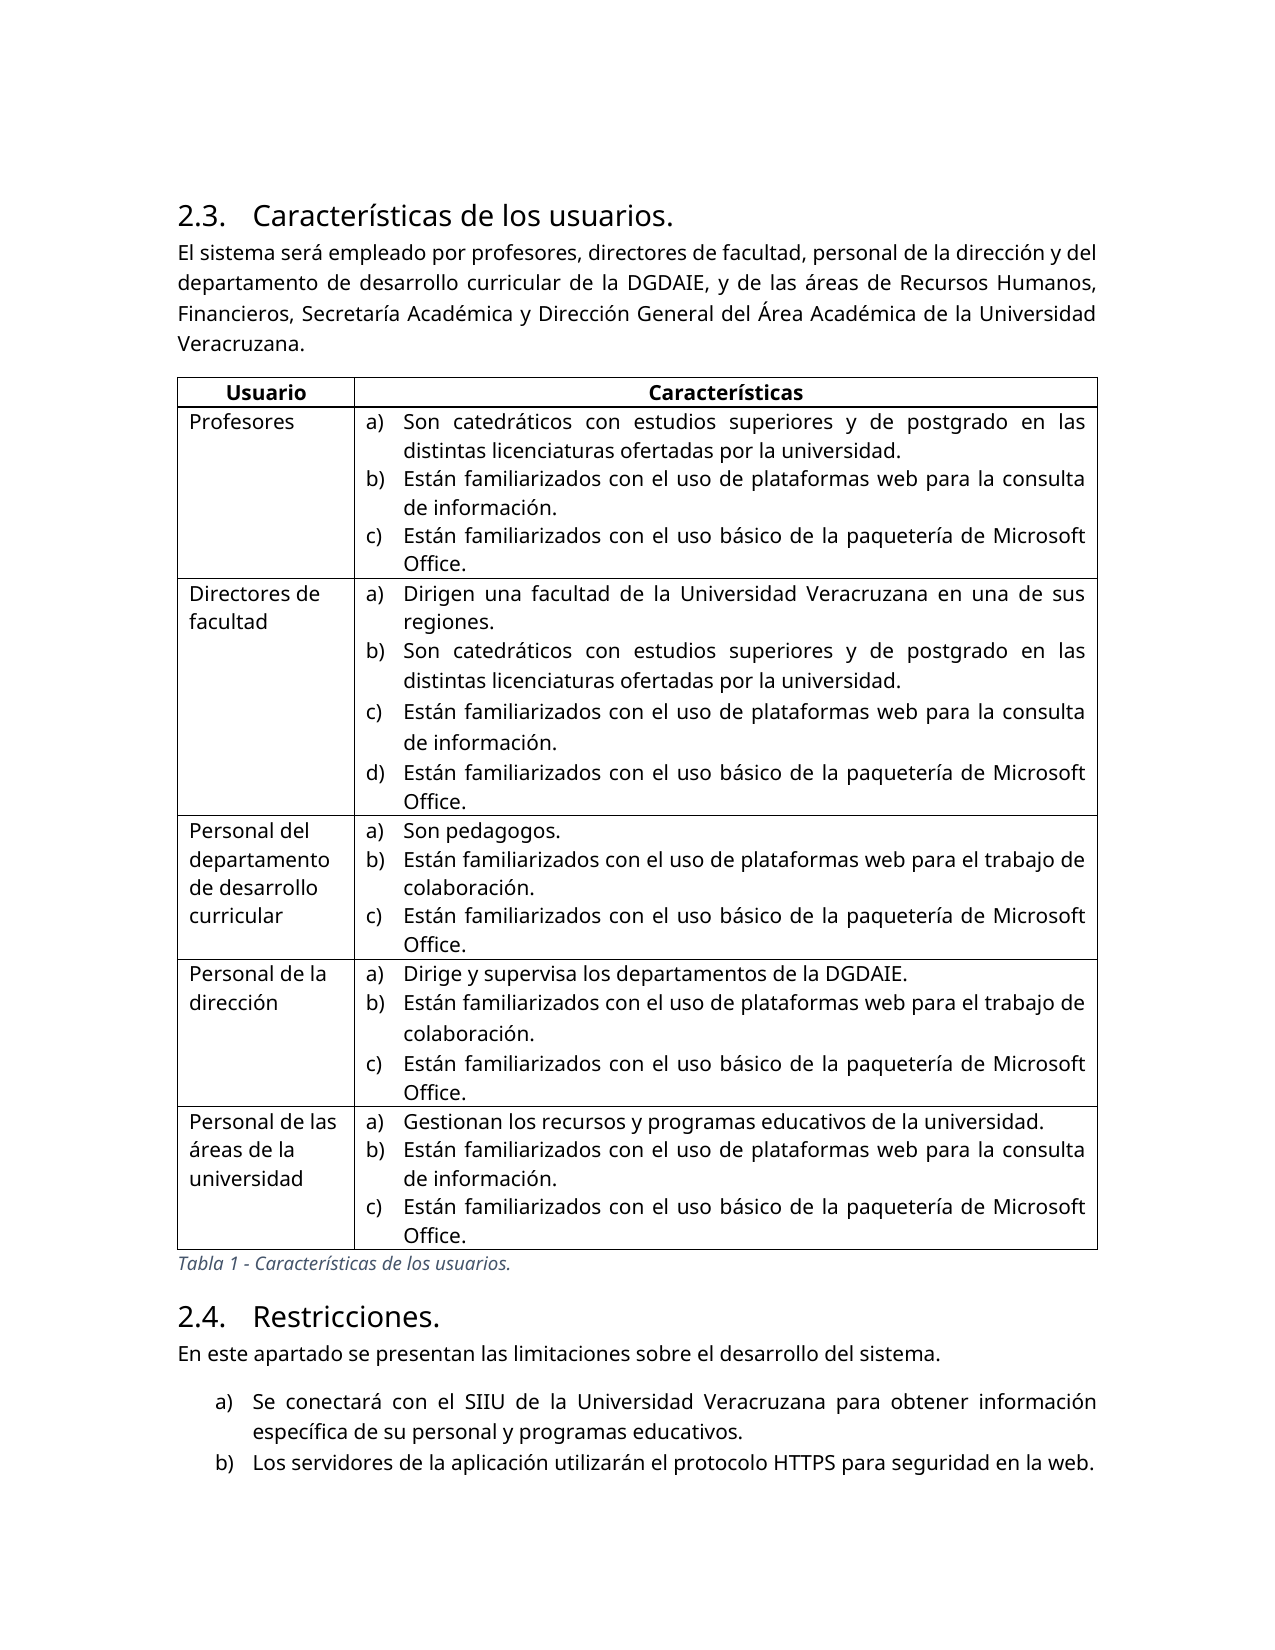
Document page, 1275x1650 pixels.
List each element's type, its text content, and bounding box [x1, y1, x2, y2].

table_cell Son pedagogos. Están familiarizados con el uso de plataformas web para el trabajo de colaboración. Están familiarizados con el uso básico de la paquetería de Microsoft Office. [355, 816, 1097, 958]
table_cell Profesores [178, 408, 354, 578]
text El sistema será empleado por profesores, directores de facultad, personal de la dirección y del departamento de desarrollo curricular de la DGDAIE, y de las áreas de Recursos Humanos, Financieros, Secretaría Académica y Dirección General del Área Académica de la Universidad Veracruzana. [177, 238, 1098, 358]
table_cell Personal de la dirección [178, 960, 354, 1106]
text Tabla 1 - Características de los usuarios. [177, 1250, 1098, 1276]
list Los servidores de la aplicación utilizarán el protocolo HTTPS para seguridad en la web. [215, 1448, 1098, 1477]
list Se conectará con el SIIU de la Universidad Veracruzana para obtener información específica de su personal y programas educativos. [215, 1387, 1098, 1446]
table_cell Personal de las áreas de la universidad [178, 1107, 354, 1249]
text En este apartado se presentan las limitaciones sobre el desarrollo del sistema. [177, 1339, 1098, 1368]
table_cell Dirige y supervisa los departamentos de la DGDAIE. Están familiarizados con el uso de plataformas web para el trabajo de colaboración. Están familiarizados con el uso básico de la paquetería de Microsoft Office. [355, 960, 1097, 1106]
table_header Usuario [178, 378, 354, 406]
table_cell Dirigen una facultad de la Universidad Veracruzana en una de sus regiones. Son catedráticos con estudios superiores y de postgrado en las distintas licenciaturas ofertadas por la universidad. Están familiarizados con el uso de plataformas web para la consulta de información. Están familiarizados con el uso básico de la paquetería de Microsoft Office. [355, 579, 1097, 815]
table_cell Gestionan los recursos y programas educativos de la universidad. Están familiarizados con el uso de plataformas web para la consulta de información. Están familiarizados con el uso básico de la paquetería de Microsoft Office. [355, 1107, 1097, 1249]
subtitle Restricciones. [177, 1297, 1098, 1336]
table_cell Directores de facultad [178, 579, 354, 815]
subtitle Características de los usuarios. [177, 195, 1098, 234]
table_header Características [355, 378, 1097, 406]
table_cell Son catedráticos con estudios superiores y de postgrado en las distintas licenciaturas ofertadas por la universidad. Están familiarizados con el uso de plataformas web para la consulta de información. Están familiarizados con el uso básico de la paquetería de Microsoft Office. [355, 408, 1097, 578]
table_cell Personal del departamento de desarrollo curricular [178, 816, 354, 958]
